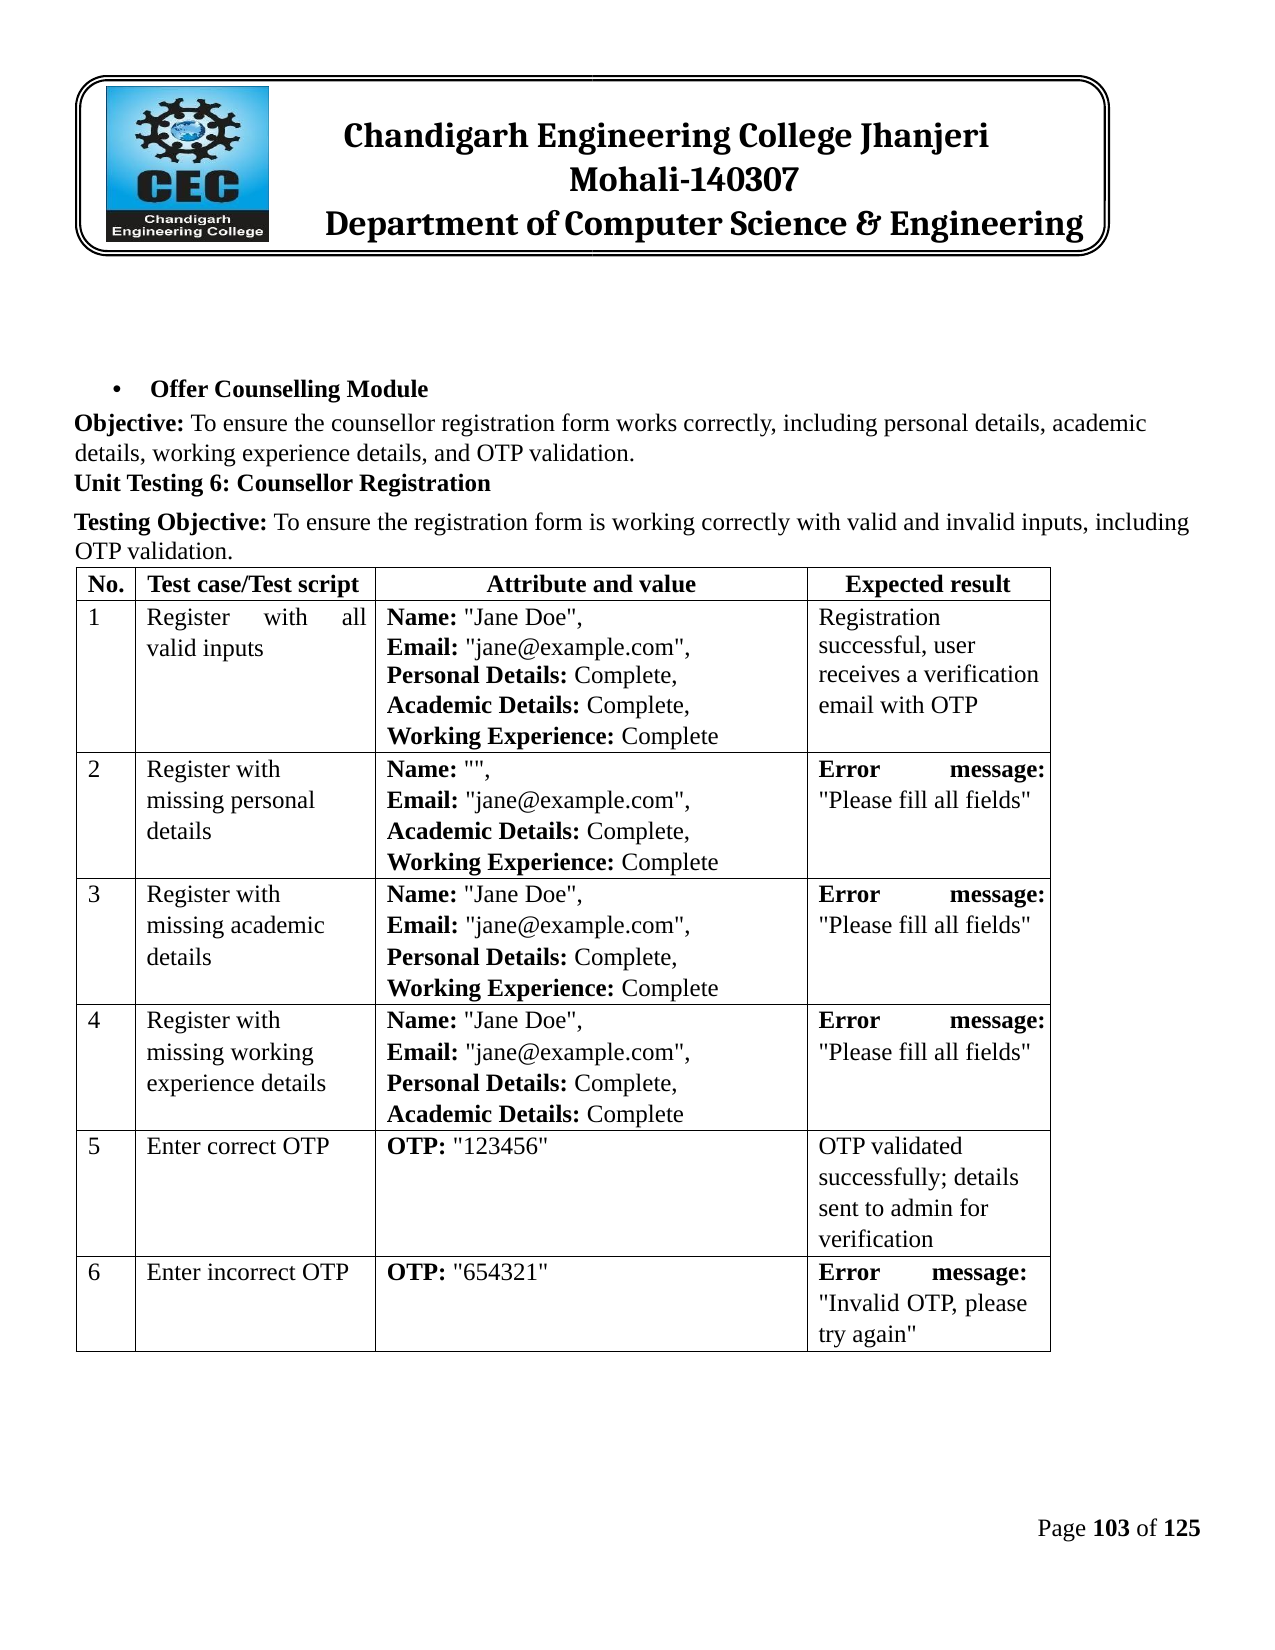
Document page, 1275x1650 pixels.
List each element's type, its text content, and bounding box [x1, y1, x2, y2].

table_header Attribute and value [376, 568, 807, 600]
table_cell 6 [77, 1257, 135, 1351]
picture [106, 209, 269, 242]
table_cell Register with missing academic details [136, 879, 375, 1004]
table_cell Error message: "Invalid OTP, please try again" [808, 1257, 1050, 1351]
table_header Expected result [808, 568, 1050, 600]
table_cell Register with missing working experience details [136, 1005, 375, 1130]
table_cell Enter correct OTP [136, 1131, 375, 1256]
table_cell Error message: "Please fill all fields" [808, 753, 1050, 878]
table_cell Register with all valid inputs [136, 601, 375, 752]
table_header No. [77, 568, 135, 600]
table_cell 2 [77, 753, 135, 878]
table_cell Enter incorrect OTP [136, 1257, 375, 1351]
table_cell Name: "", Email: "jane@example.com", Academic Details: Complete, Working Experience: Complete [376, 753, 807, 878]
text Testing Objective: To ensure the registration form is working correctly with valid and invalid inputs, including OTP validation. [73, 507, 1200, 565]
table_cell OTP: "654321" [376, 1257, 807, 1351]
table_cell 4 [77, 1005, 135, 1130]
table_cell Register with missing personal details [136, 753, 375, 878]
table_cell 5 [77, 1131, 135, 1256]
table_cell Name: "Jane Doe", Email: "jane@example.com", Personal Details: Complete, Working Experience: Complete [376, 879, 807, 1004]
table_cell OTP validated successfully; details sent to admin for verification [808, 1131, 1050, 1256]
list Offer Counselling Module [112, 374, 1201, 403]
table_cell Name: "Jane Doe", Email: "jane@example.com", Personal Details: Complete, Academic Details: Complete [376, 1005, 807, 1130]
table_cell Registration successful, user receives a verification email with OTP [808, 601, 1050, 752]
table_cell Name: "Jane Doe", Email: "jane@example.com", Personal Details: Complete, Academic Details: Complete, Working Experience: Complete [376, 601, 807, 752]
table_cell OTP: "123456" [376, 1131, 807, 1256]
picture [106, 86, 269, 204]
table_cell 3 [77, 879, 135, 1004]
table_cell Error message: "Please fill all fields" [808, 1005, 1050, 1130]
text Objective: To ensure the counsellor registration form works correctly, including personal details, academic details, working experience details, and OTP validation. [73, 408, 1200, 466]
text Unit Testing 6: Counsellor Registration [73, 468, 1201, 497]
table_cell Error message: "Please fill all fields" [808, 879, 1050, 1004]
table_header Test case/Test script [136, 568, 375, 600]
table_cell 1 [77, 601, 135, 752]
